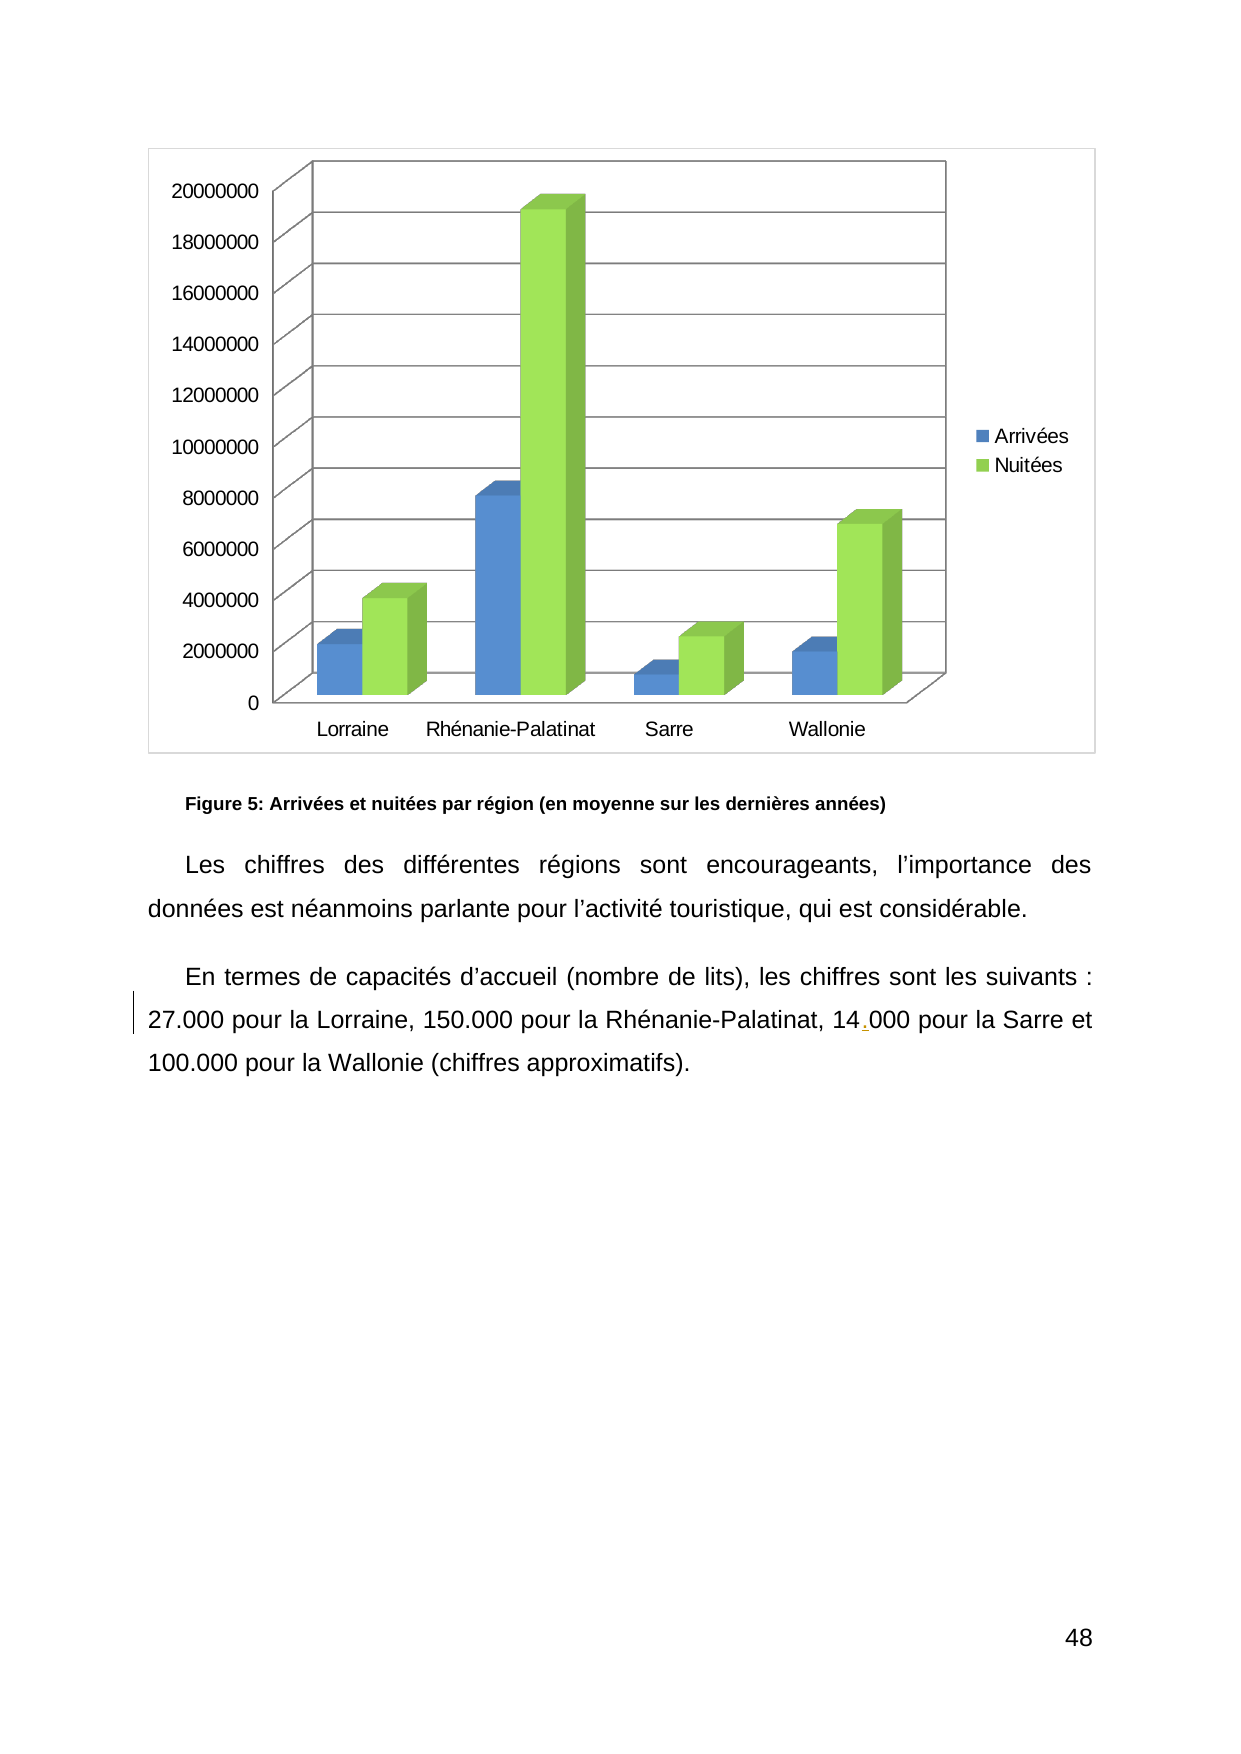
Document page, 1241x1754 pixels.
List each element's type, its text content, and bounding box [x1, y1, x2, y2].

text En termes de capacités d’accueil (nombre de lits), les chiffres sont les suivants : 27.000 pour la Lorraine, 150.000 pour la Rhénanie-Palatinat, 14000 pour la Sarre et 100.000 pour la Wallonie (chiffres approximatifs). [148, 962, 1093, 1077]
text Les chiffres des différentes régions sont encourageants, l’importance des données est néanmoins parlante pour l’activité touristique, qui est considérable. [148, 851, 1093, 922]
